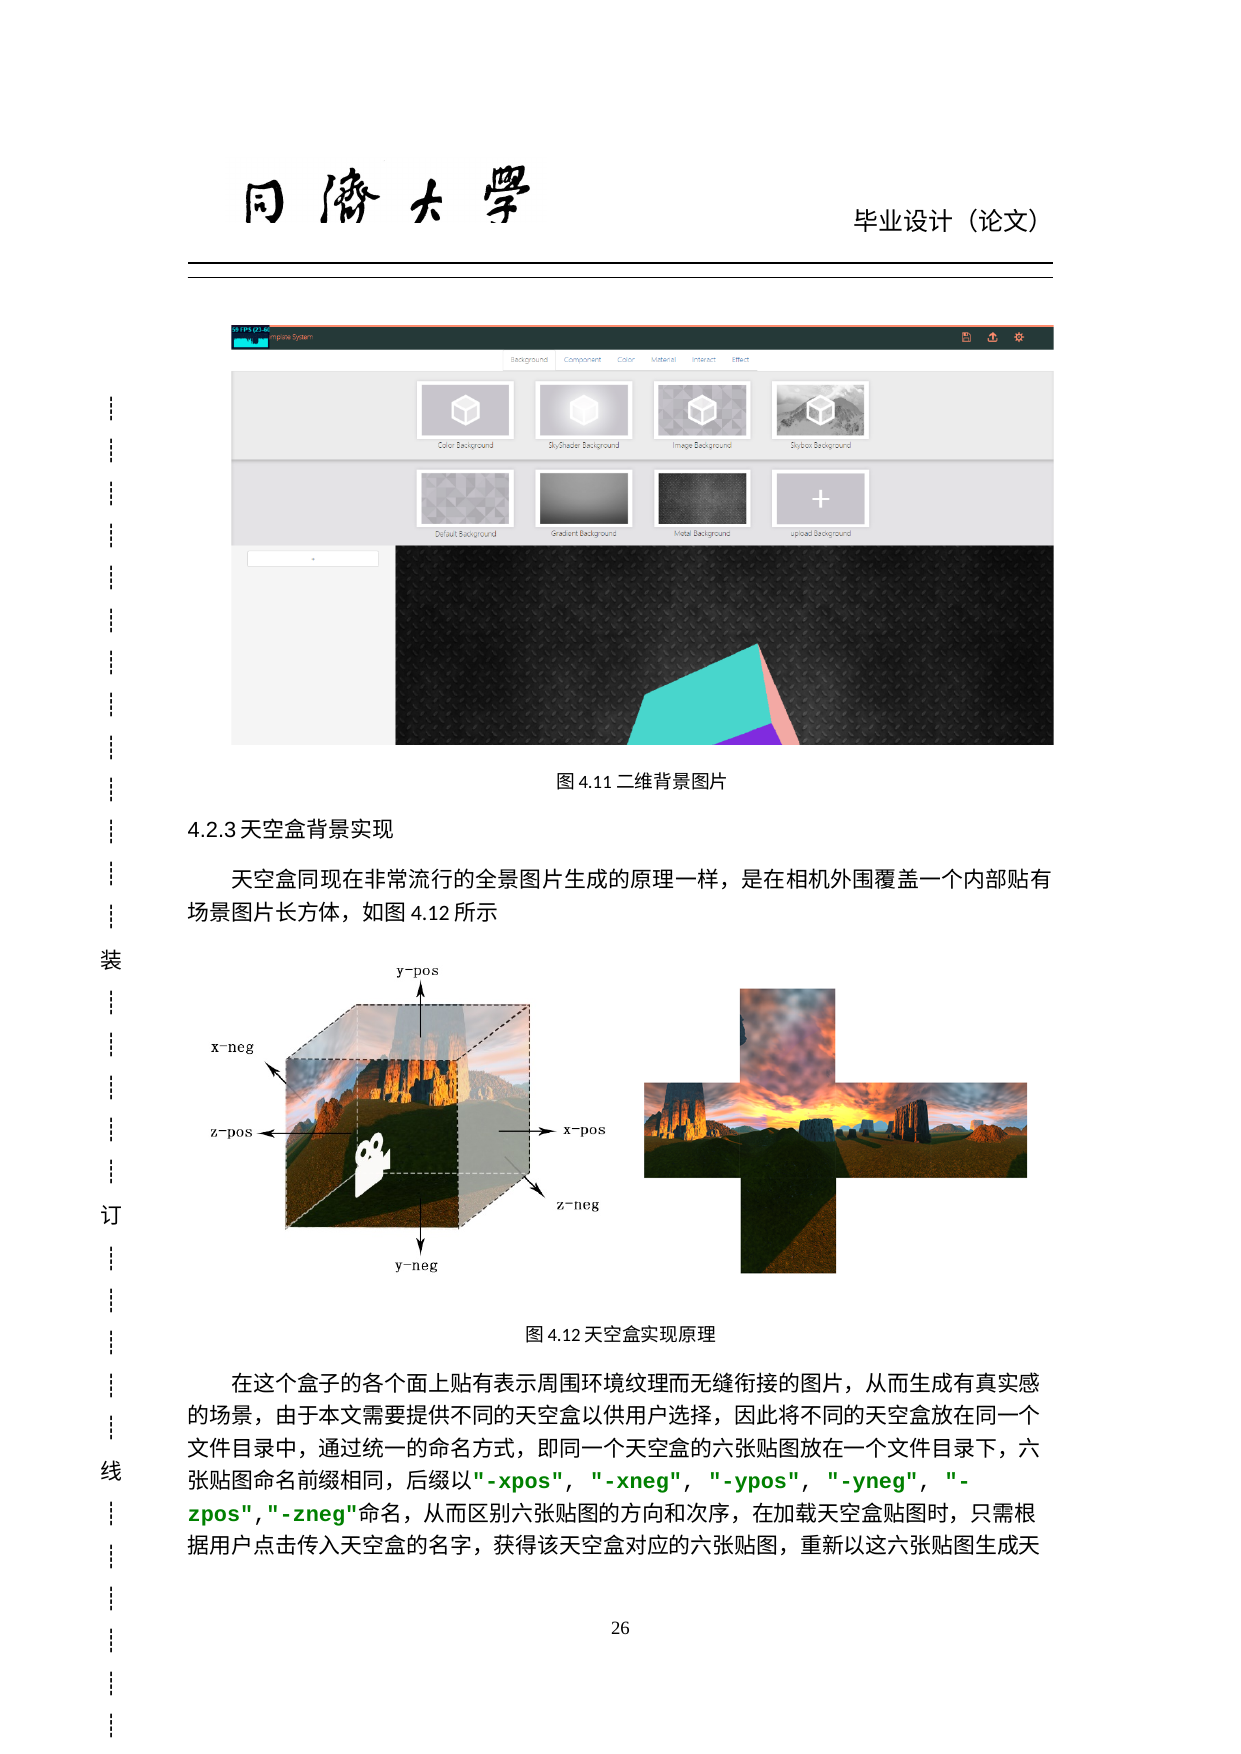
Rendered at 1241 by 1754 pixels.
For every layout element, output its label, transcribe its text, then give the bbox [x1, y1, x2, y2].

text 图4.12天空盒实现原理 [187, 1317, 1053, 1349]
text 图4.11 二维背景图片 [187, 764, 1053, 797]
subtitle 4.2.3天空盒背景实现 [187, 813, 1053, 845]
picture [231, 325, 1054, 745]
picture [224, 157, 548, 223]
picture [187, 942, 1040, 1288]
text 天空盒同现在非常流行的全景图片生成的原理一样，是在相机外围覆盖一个内部贴有场景图片长方体，如图4.12所示 [187, 862, 1053, 927]
